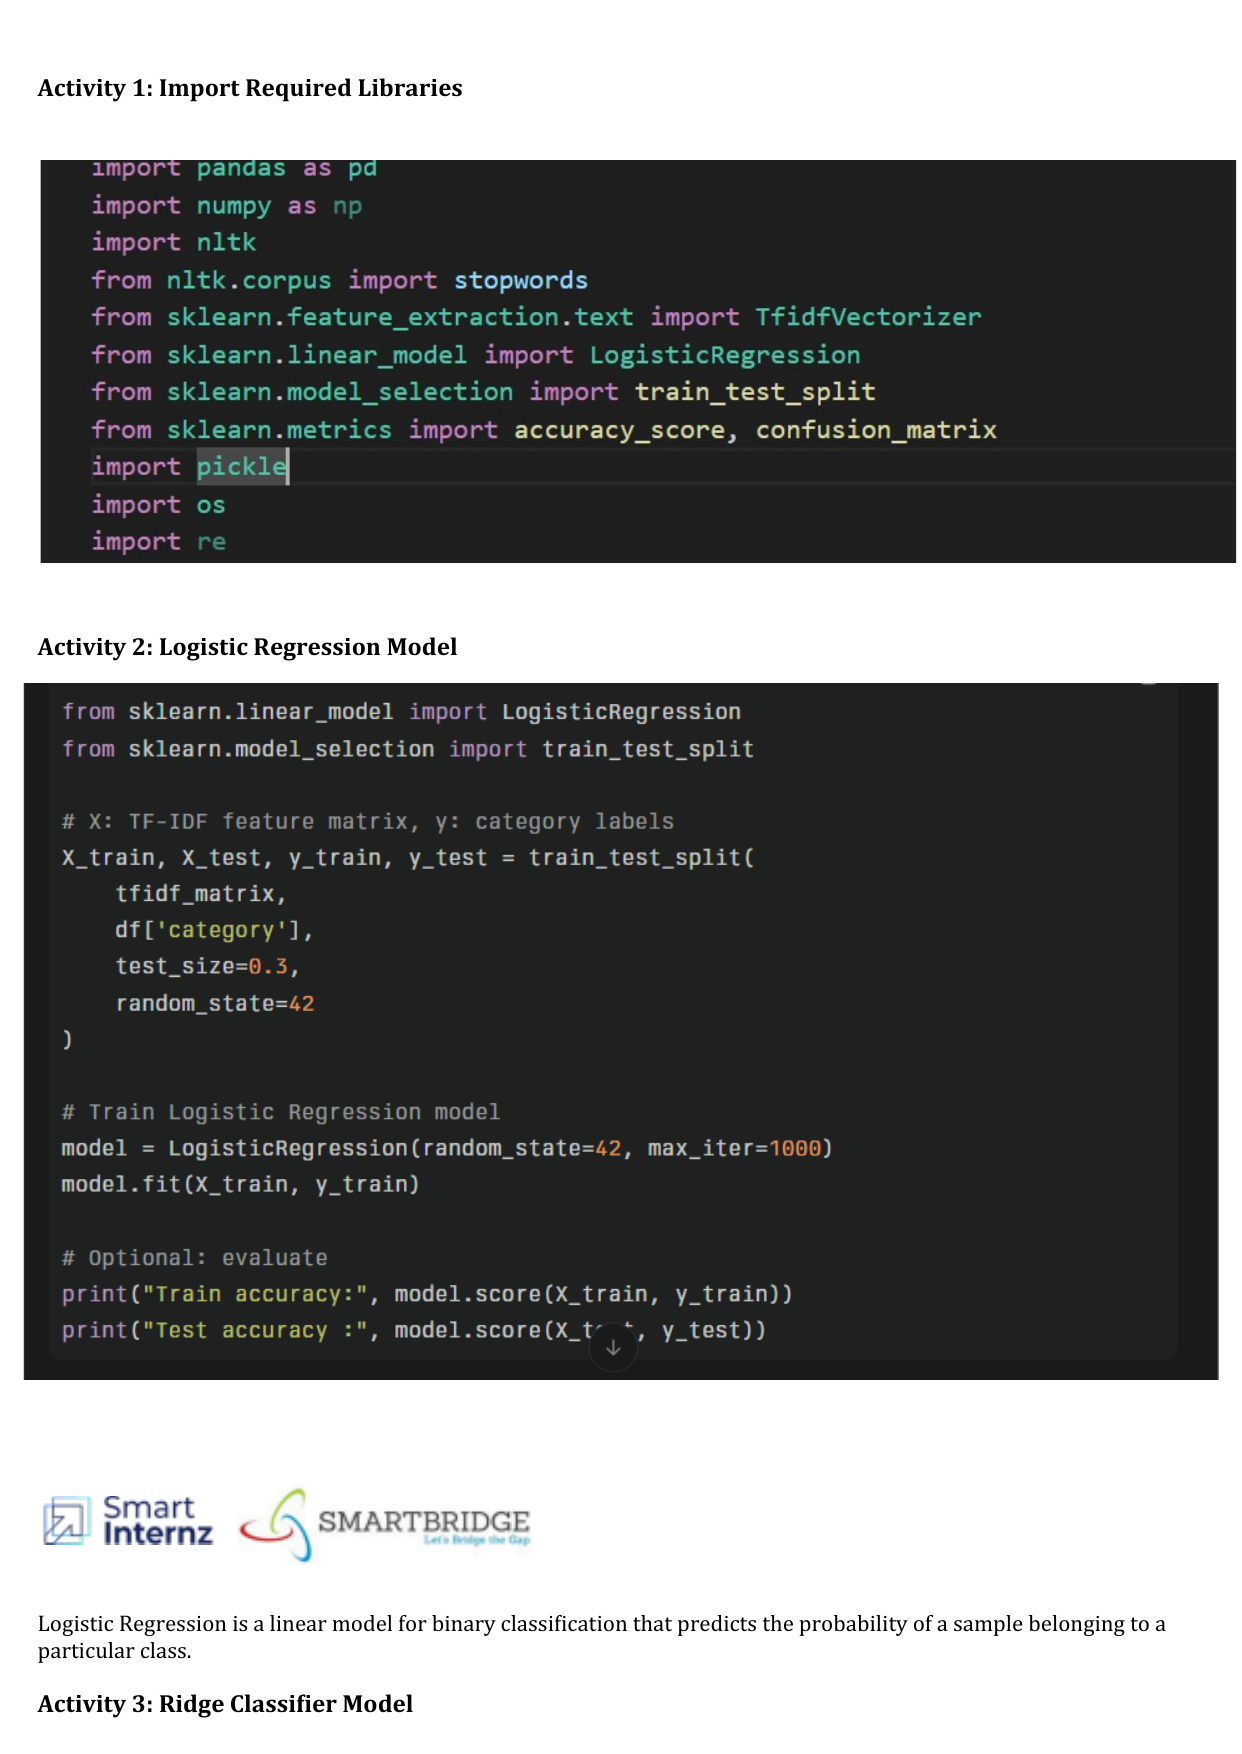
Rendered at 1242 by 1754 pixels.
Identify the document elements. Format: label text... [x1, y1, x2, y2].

text Activity 3: Ridge Classifier Model [37, 1693, 1197, 1717]
text Activity 2: Logistic Regression Model [37, 633, 1197, 660]
text Activity 1: Import Required Libraries [37, 77, 1197, 101]
picture [40, 1496, 218, 1545]
picture [237, 1483, 535, 1568]
picture [23, 683, 1219, 1380]
text Logistic Regression is a linear model for binary classification that predicts the probability of a sample belonging to a particular class. [37, 1611, 1197, 1663]
picture [40, 160, 1237, 563]
